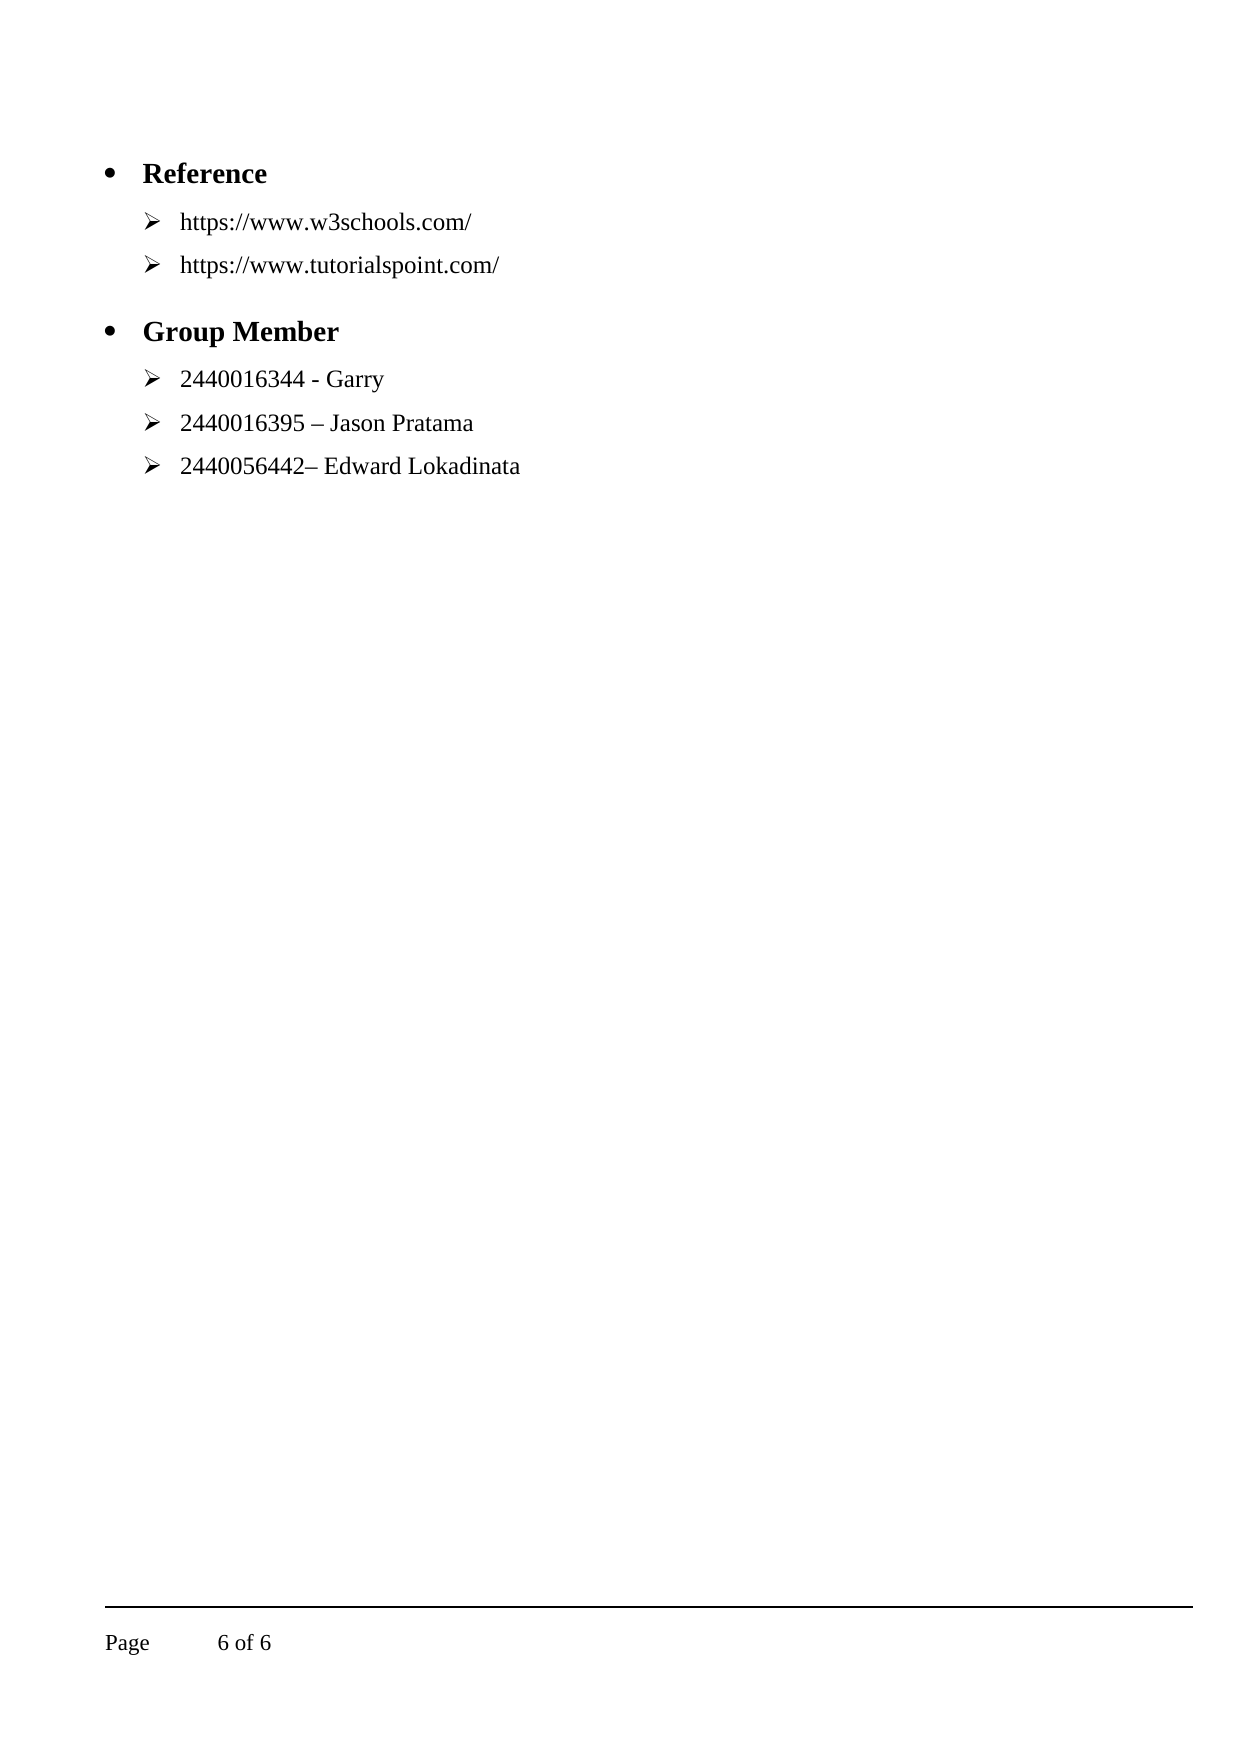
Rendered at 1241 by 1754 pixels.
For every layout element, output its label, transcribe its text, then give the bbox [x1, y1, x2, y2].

list https://www.tutorialspoint.com/ [142, 250, 1135, 279]
list Group Member [105, 314, 1135, 348]
list 2440016395 – Jason Pratama [142, 408, 1135, 436]
list https://www.w3schools.com/ [142, 207, 1135, 236]
list Reference [105, 157, 1135, 190]
list 2440056442– Edward Lokadinata [142, 451, 1135, 479]
list 2440016344 - Garry [142, 364, 1135, 393]
